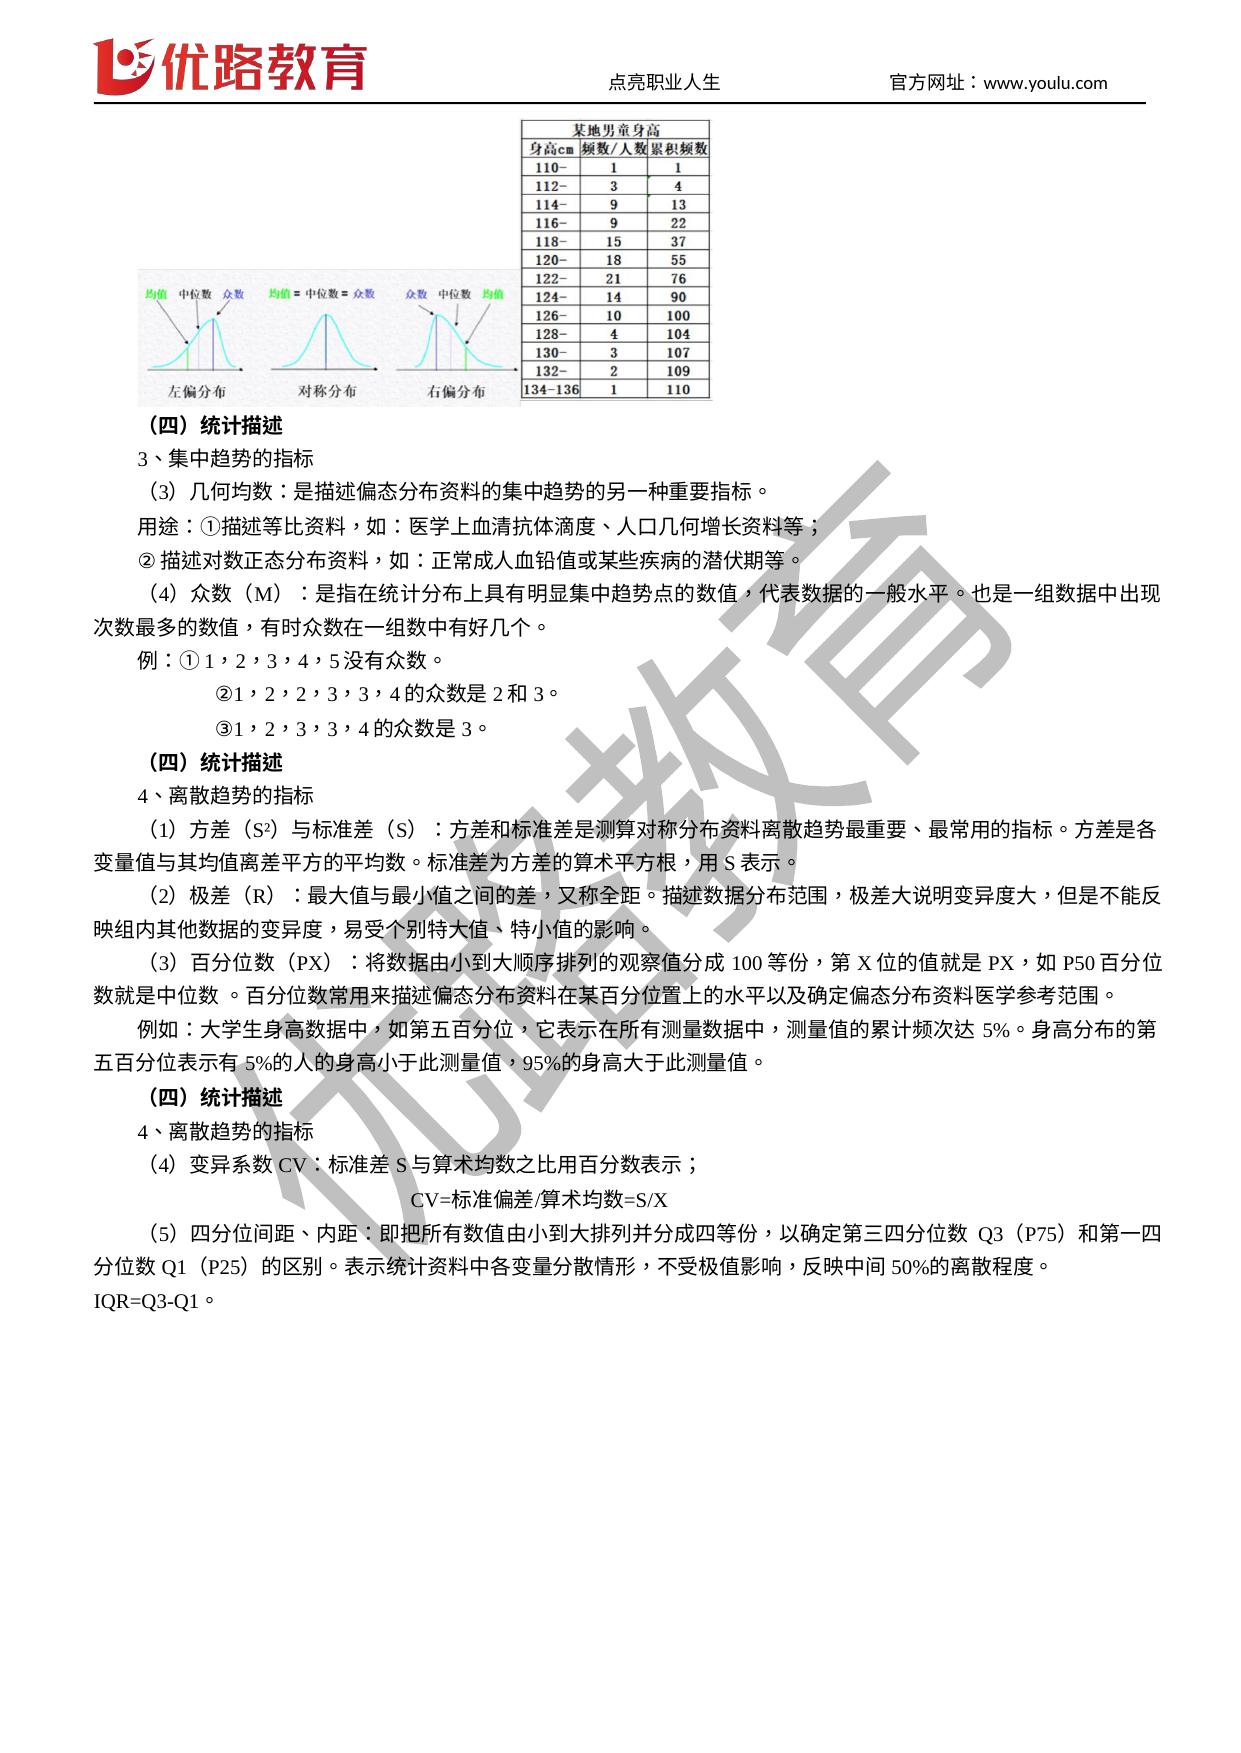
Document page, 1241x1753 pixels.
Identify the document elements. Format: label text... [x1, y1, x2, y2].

text 例如：大学生身高数据中，如第五百分位，它表示在所有测量数据中，测量值的累计频次达 5%。身高分布的第五百分位表示有 5%的人的身高小于此测量值，95%的身高大于此测量值。 [94, 1011, 1157, 1077]
text 例：①1，2，3，4，5没有众数。 [137, 642, 1163, 675]
text （3）几何均数：是描述偏态分布资料的集中趋势的另一种重要指标。 [137, 473, 1163, 506]
text （1）方差（S²）与标准差（S）：方差和标准差是测算对称分布资料离散趋势最重要、最常用的指标。方差是各变量值与其均值离差平方的平均数。标准差为方差的算术平方根，用 S表示。 [94, 811, 1161, 877]
text 4、离散趋势的指标 [137, 777, 1163, 811]
text IQR=Q3-Q1。 [94, 1281, 1163, 1315]
text （5）四分位间距、内距：即把所有数值由小到大排列并分成四等份，以确定第三四分位数 Q3（P75）和第一四分位数 Q1（P25）的区别。表示统计资料中各变量分散情形，不受极值影响，反映中间 50%的离散程度。 [94, 1215, 1163, 1281]
text （四）统计描述 [137, 408, 1163, 440]
text ②1，2，2，3，3，4的众数是 2和 3。 [214, 675, 1163, 708]
text 点亮职业人生 官方网址：www.youlu.com [608, 63, 1163, 96]
text （2）极差（R）：最大值与最小值之间的差，又称全距。描述数据分布范围，极差大说明变异度大，但是不能反映组内其他数据的变异度，易受个别特大值、特小值的影响。 [94, 877, 1163, 944]
text （4）众数（M）：是指在统计分布上具有明显集中趋势点的数值，代表数据的一般水平。也是一组数据中出现次数最多的数值，有时众数在一组数中有好几个。 [94, 575, 1163, 642]
picture [137, 118, 713, 407]
text （3）百分位数（PX）：将数据由小到大顺序排列的观察值分成 100等份，第 X位的值就是 PX，如 P50百分位数就是中位数 。百分位数常用来描述偏态分布资料在某百分位置上的水平以及确定偏态分布资料医学参考范围。 [94, 944, 1163, 1011]
text ③1，2，3，3，4的众数是 3。 [214, 708, 1163, 744]
text 3、集中趋势的指标 [137, 440, 1163, 473]
text （四）统计描述 [137, 1077, 1163, 1113]
text 4、离散趋势的指标 [137, 1113, 1163, 1146]
text 用途：①描述等比资料，如：医学上血清抗体滴度、人口几何增长资料等； [137, 506, 1163, 542]
picture [68, 25, 367, 113]
text （四）统计描述 [137, 744, 1163, 777]
text （4）变异系数 CV：标准差 S与算术均数之比用百分数表示； [137, 1146, 1163, 1179]
text ②描述对数正态分布资料，如：正常成人血铅值或某些疾病的潜伏期等。 [137, 542, 1163, 575]
text CV=标准偏差/算术均数=S/X [410, 1179, 1163, 1215]
